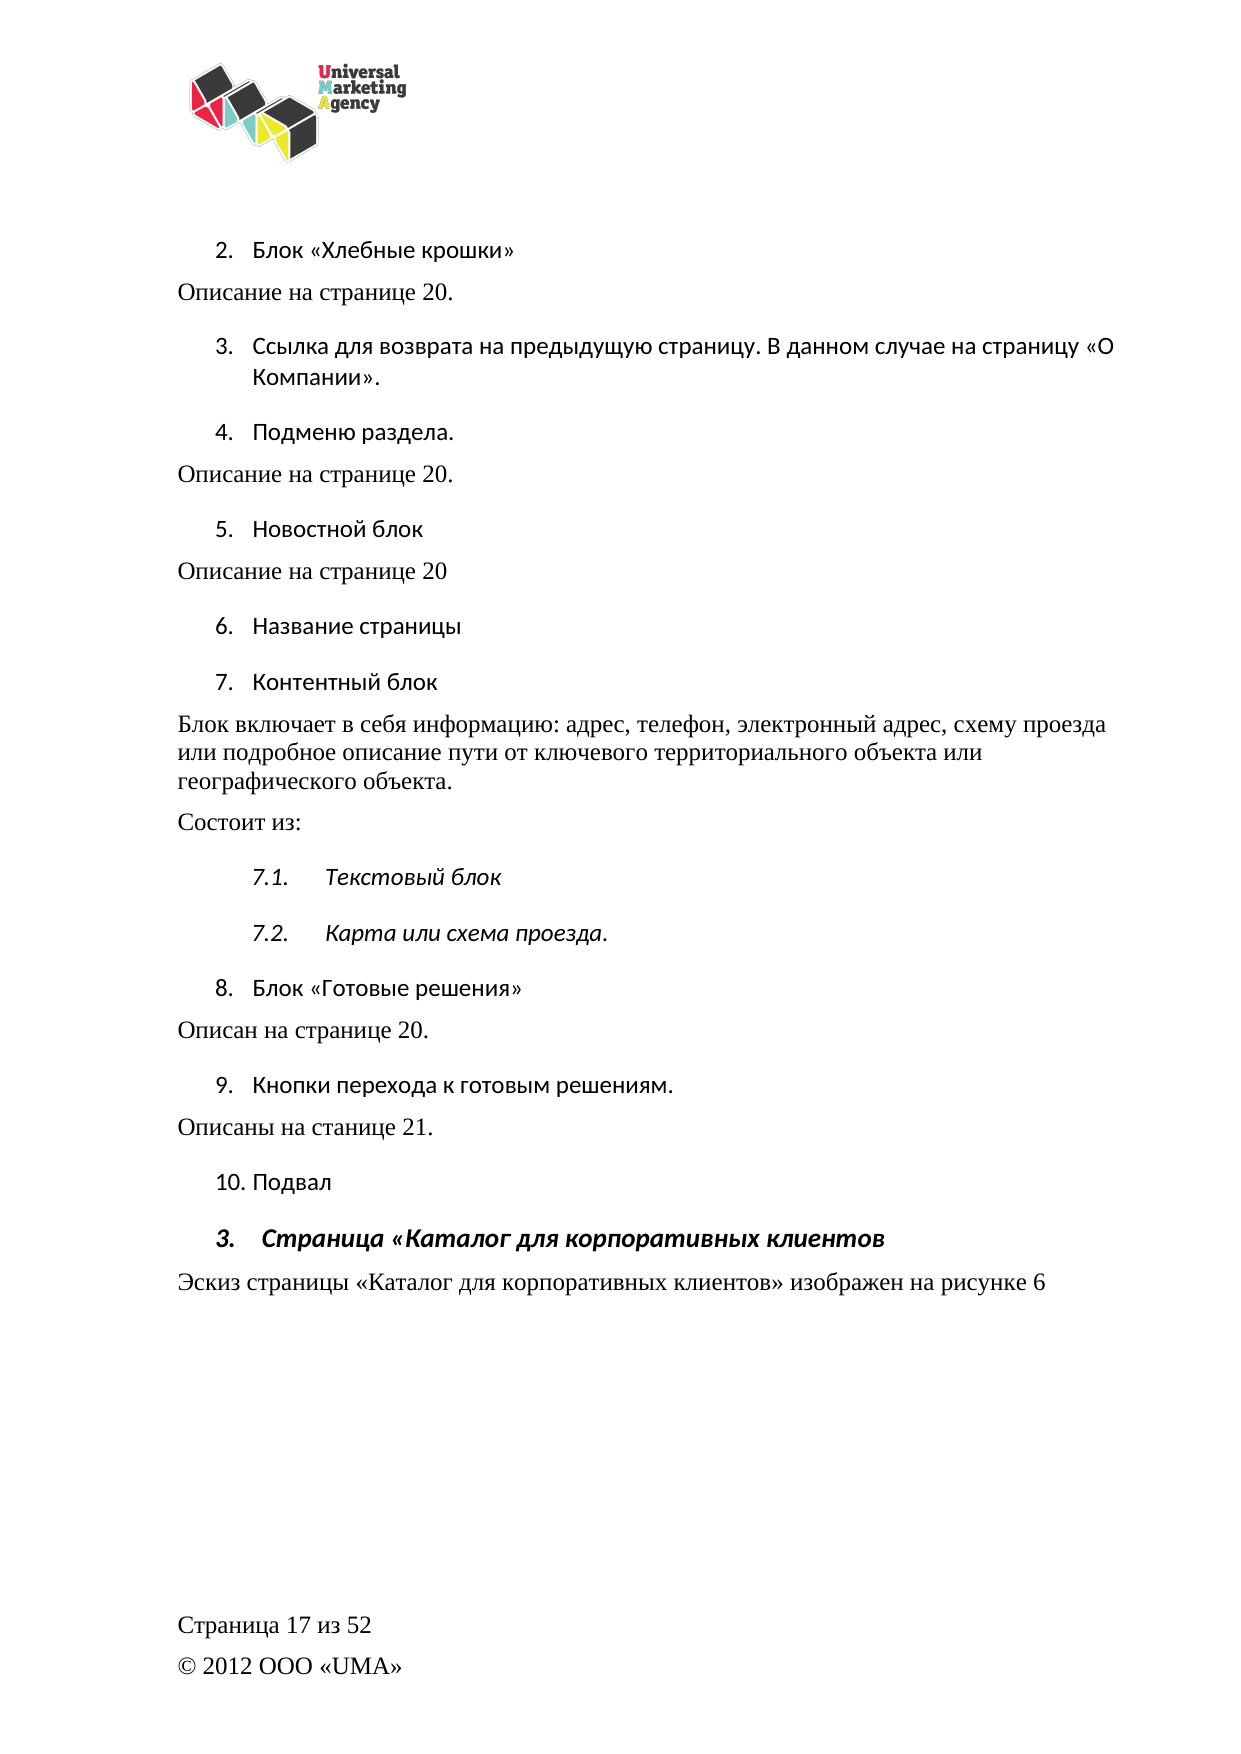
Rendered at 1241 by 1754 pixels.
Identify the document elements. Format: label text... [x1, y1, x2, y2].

text Контентный блок [215, 666, 1152, 696]
text Блок включает в себя информацию: адрес, телефон, электронный адрес, схему проезда или подробное описание пути от ключевого территориального объекта или географического объекта. [177, 709, 1152, 795]
subtitle Блок «Хлебные крошки» [215, 234, 1152, 264]
text Название страницы [215, 610, 1152, 641]
subtitle Карта или схема проезда. [251, 917, 1152, 947]
text Страница «Каталог для корпоративных клиентов [215, 1221, 1152, 1254]
text Состоит из: [177, 807, 1152, 836]
text Кнопки перехода к готовым решениям. [215, 1069, 1152, 1099]
text Эскиз страницы «Каталог для корпоративных клиентов» изображен на рисунке 6 [177, 1267, 1152, 1296]
text Блок «Готовые решения» [215, 972, 1152, 1003]
text Подвал [215, 1166, 1152, 1196]
text Подменю раздела. [215, 417, 1152, 447]
text Новостной блок [215, 513, 1152, 544]
text Описание на странице 20. [177, 459, 1152, 488]
text Ссылка для возврата на предыдущую страницу. В данном случае на страницу «О Компании». [215, 331, 1152, 392]
subtitle Текстовый блок [251, 861, 1152, 892]
text Описаны на станице 21. [177, 1112, 1152, 1141]
text Описан на странице 20. [177, 1015, 1152, 1044]
picture [177, 24, 415, 193]
text Описание на странице 20 [177, 556, 1152, 585]
text Описание на странице 20. [177, 277, 1152, 306]
